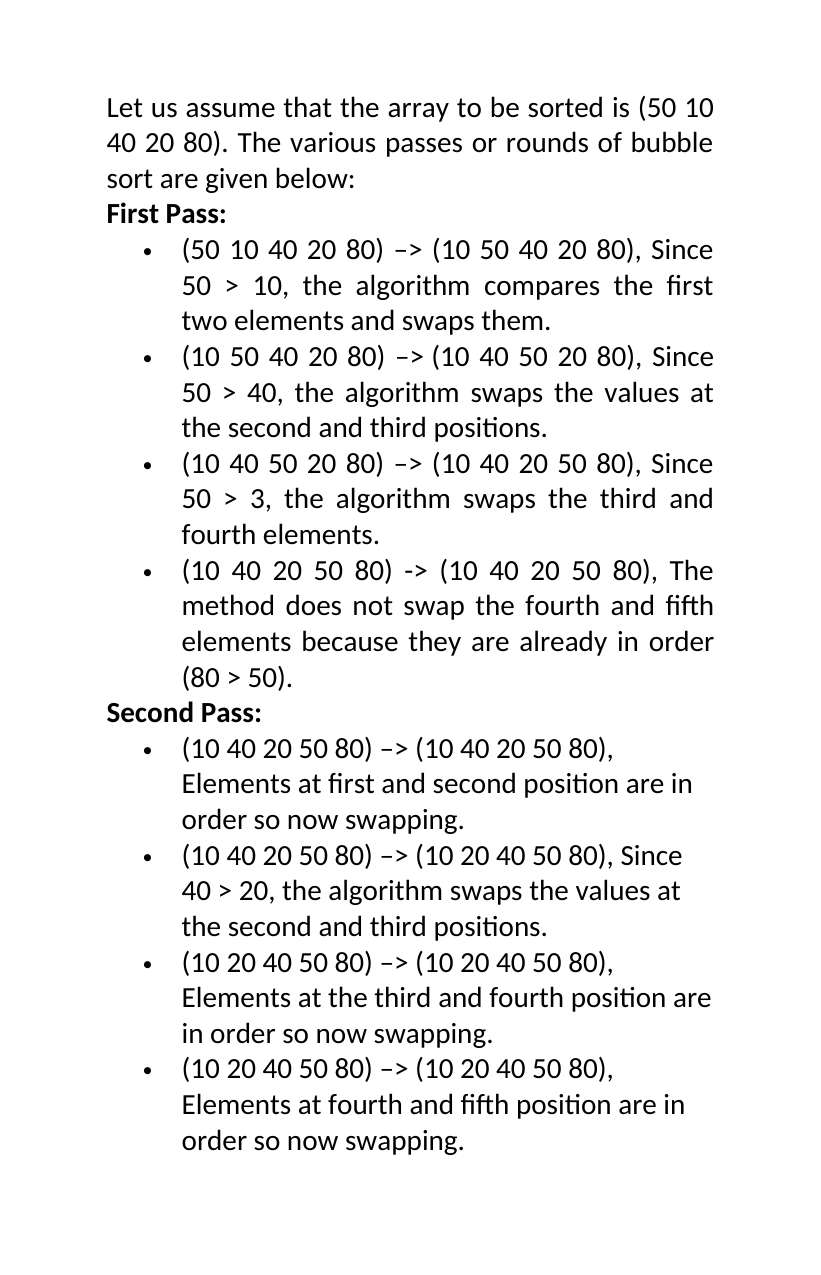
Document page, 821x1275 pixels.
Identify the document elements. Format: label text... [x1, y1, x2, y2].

list (10 40 50 20 80) –> (10 40 20 50 80), Since 50 > 3, the algorithm swaps the third and fourth elements. [144, 445, 714, 552]
list (10 20 40 50 80) –> (10 20 40 50 80), Elements at the third and fourth position are in order so now swapping. [144, 944, 714, 1051]
text First Pass: [106, 196, 714, 231]
list (50 10 40 20 80) –> (10 50 40 20 80), Since 50 > 10, the algorithm compares the first two elements and swaps them. [144, 231, 714, 338]
list (10 20 40 50 80) –> (10 20 40 50 80), Elements at fourth and fifth position are in order so now swapping. [144, 1051, 714, 1157]
list (10 50 40 20 80) –> (10 40 50 20 80), Since 50 > 40, the algorithm swaps the values at the second and third positions. [144, 338, 714, 445]
list (10 40 20 50 80) –> (10 40 20 50 80), Elements at first and second position are in order so now swapping. [144, 730, 714, 837]
list (10 40 20 50 80) -> (10 40 20 50 80), The method does not swap the fourth and fifth elements because they are already in order (80 > 50). [144, 552, 714, 694]
list (10 40 20 50 80) –> (10 20 40 50 80), Since 40 > 20, the algorithm swaps the values at the second and third positions. [144, 837, 714, 944]
text Second Pass: [106, 694, 714, 730]
text Let us assume that the array to be sorted is (50 10 40 20 80). The various passes or rounds of bubble sort are given below: [106, 89, 714, 196]
